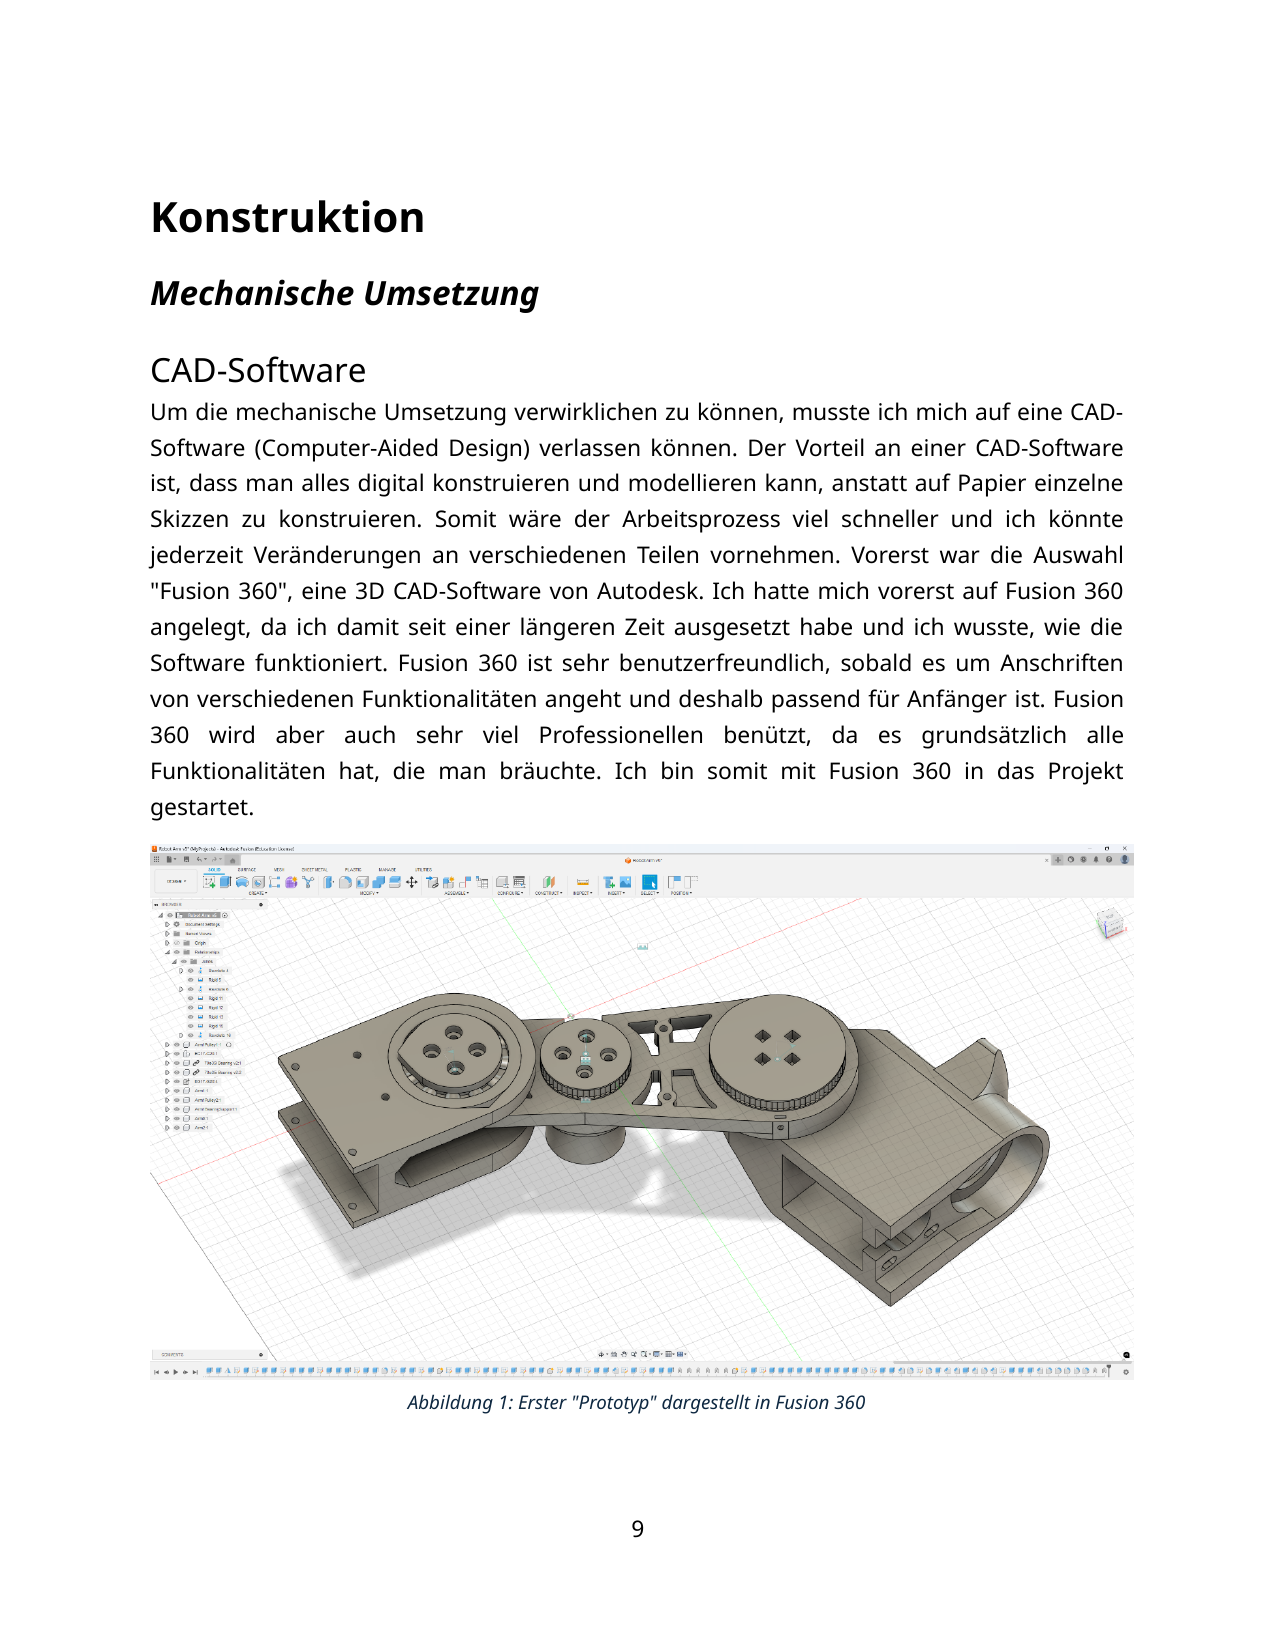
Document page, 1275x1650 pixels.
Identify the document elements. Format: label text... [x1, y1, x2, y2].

picture [150, 844, 1134, 1380]
subtitle CAD-Software [150, 347, 1125, 392]
text Doch seit einer längeren Zeit traten immer wie mehr Probleme auf, die mit meinem Workflow in Fusion 360 interferierten. Deshalb hatte ich angefangen nach einer Alternative zu suchen und fand Solidworks, auch eine 3D CAD-Software entwickelt von Dassault Systems. Vom ersten Blick her sah es viel komplizierter aus, aber nach dem ich es einmal ausprobiert habe, musste ich auf Solidworks umwechseln, da es viel optimierter ist voller Funktionen ist, die es in Fusion 360 nicht gibt. Da ich aber mit Fusion 360 angefangen habe, musste ich mehrere Teile, die ich in Fusion schon modelliert habe, in Solidworks übertragen. [150, 1380, 1125, 1467]
subtitle Mechanische Umsetzung [150, 269, 1125, 315]
text Um die mechanische Umsetzung verwirklichen zu können, musste ich mich auf eine CAD-Software (Computer-Aided Design) verlassen können. Der Vorteil an einer CAD-Software ist, dass man alles digital konstruieren und modellieren kann, anstatt auf Papier einzelne Skizzen zu konstruieren. Somit wäre der Arbeitsprozess viel schneller und ich könnte jederzeit Veränderungen an verschiedenen Teilen vornehmen. Vorerst war die Auswahl "Fusion 360", eine 3D CAD-Software von Autodesk. Ich hatte mich vorerst auf Fusion 360 angelegt, da ich damit seit einer längeren Zeit ausgesetzt habe und ich wusste, wie die Software funktioniert. Fusion 360 ist sehr benutzerfreundlich, sobald es um Anschriften von verschiedenen Funktionalitäten angeht und deshalb passend für Anfänger ist. Fusion 360 wird aber auch sehr viel Professionellen benützt, da es grundsätzlich alle Funktionalitäten hat, die man bräuchte. Ich bin somit mit Fusion 360 in das Projekt gestartet. [150, 396, 1125, 822]
subtitle Konstruktion [150, 187, 1125, 244]
